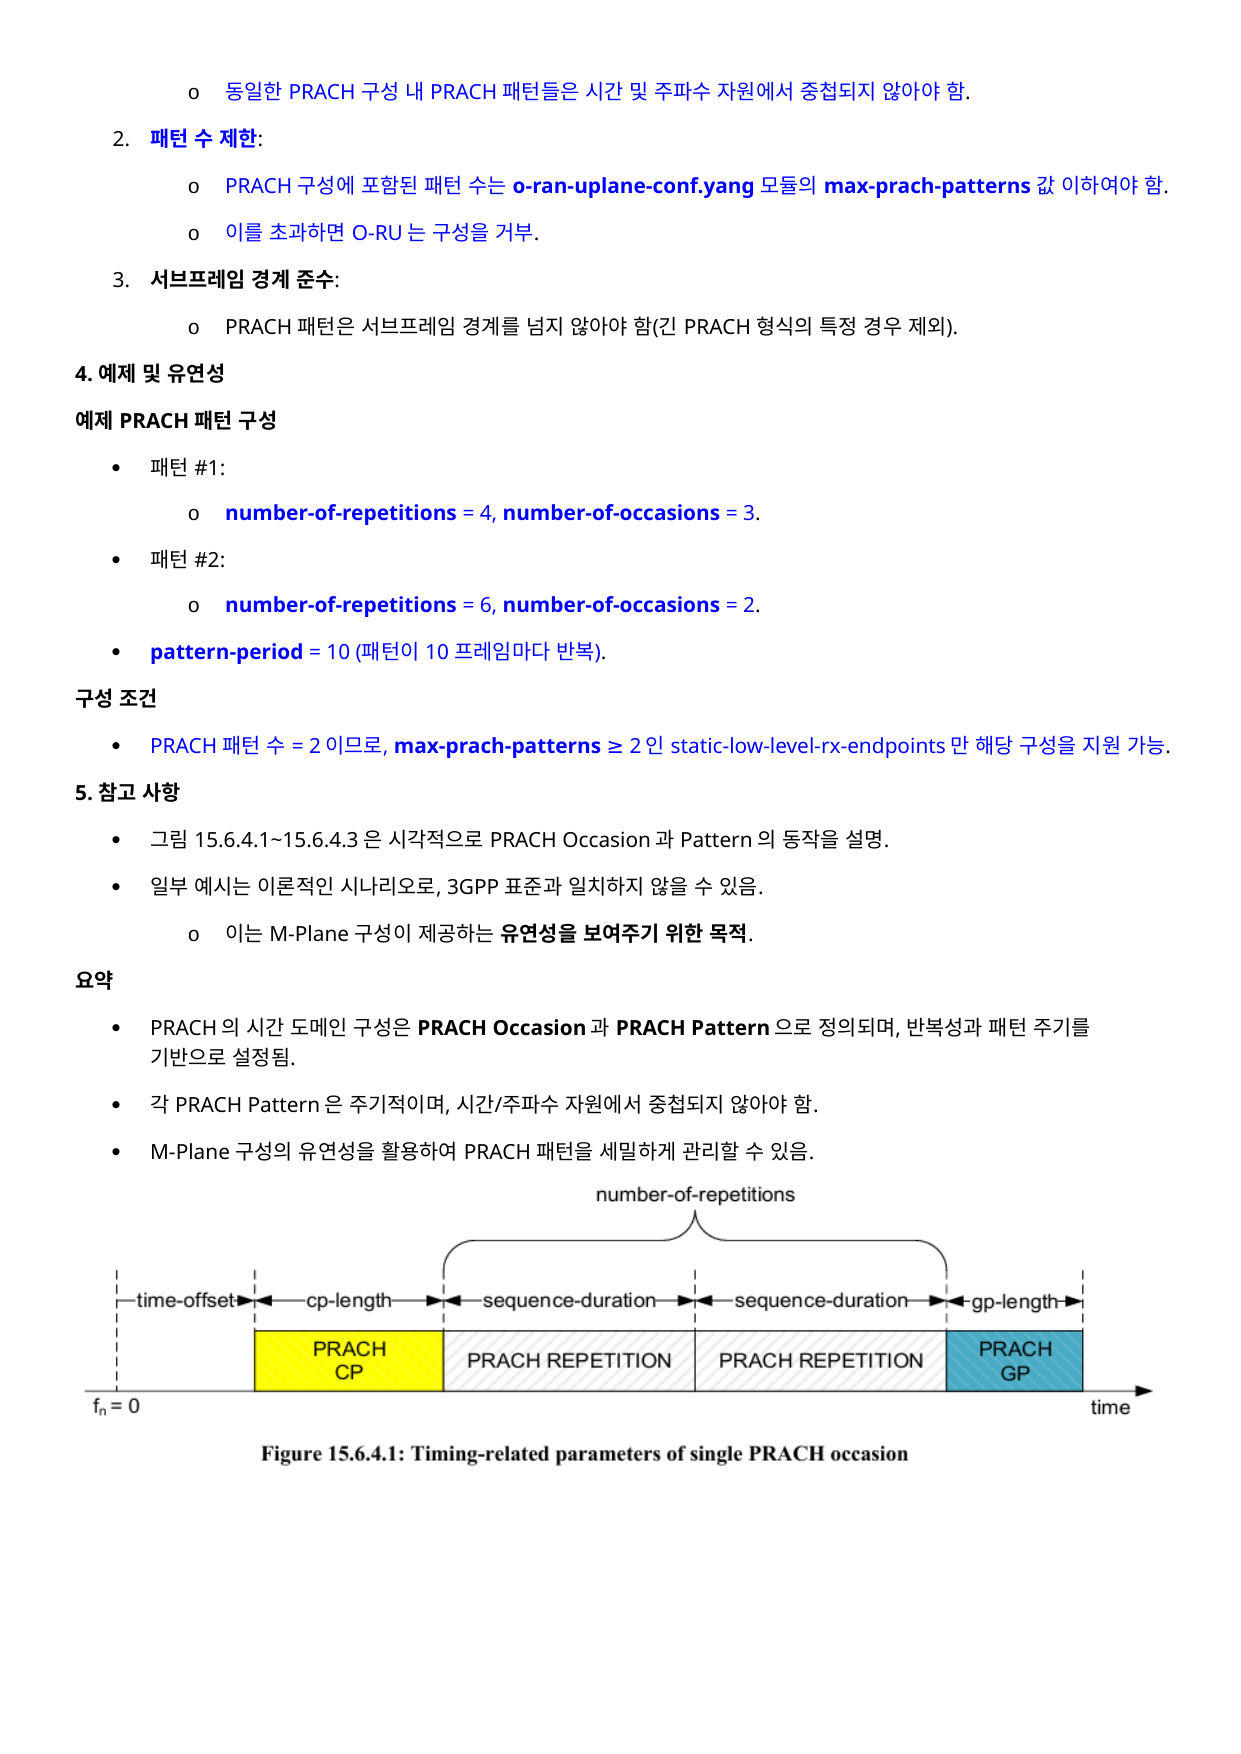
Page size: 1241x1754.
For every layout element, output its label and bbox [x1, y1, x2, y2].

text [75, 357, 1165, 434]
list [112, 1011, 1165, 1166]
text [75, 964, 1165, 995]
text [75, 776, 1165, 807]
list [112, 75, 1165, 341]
picture [75, 1182, 1166, 1471]
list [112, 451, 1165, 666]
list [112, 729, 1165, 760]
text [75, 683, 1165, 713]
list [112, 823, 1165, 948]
